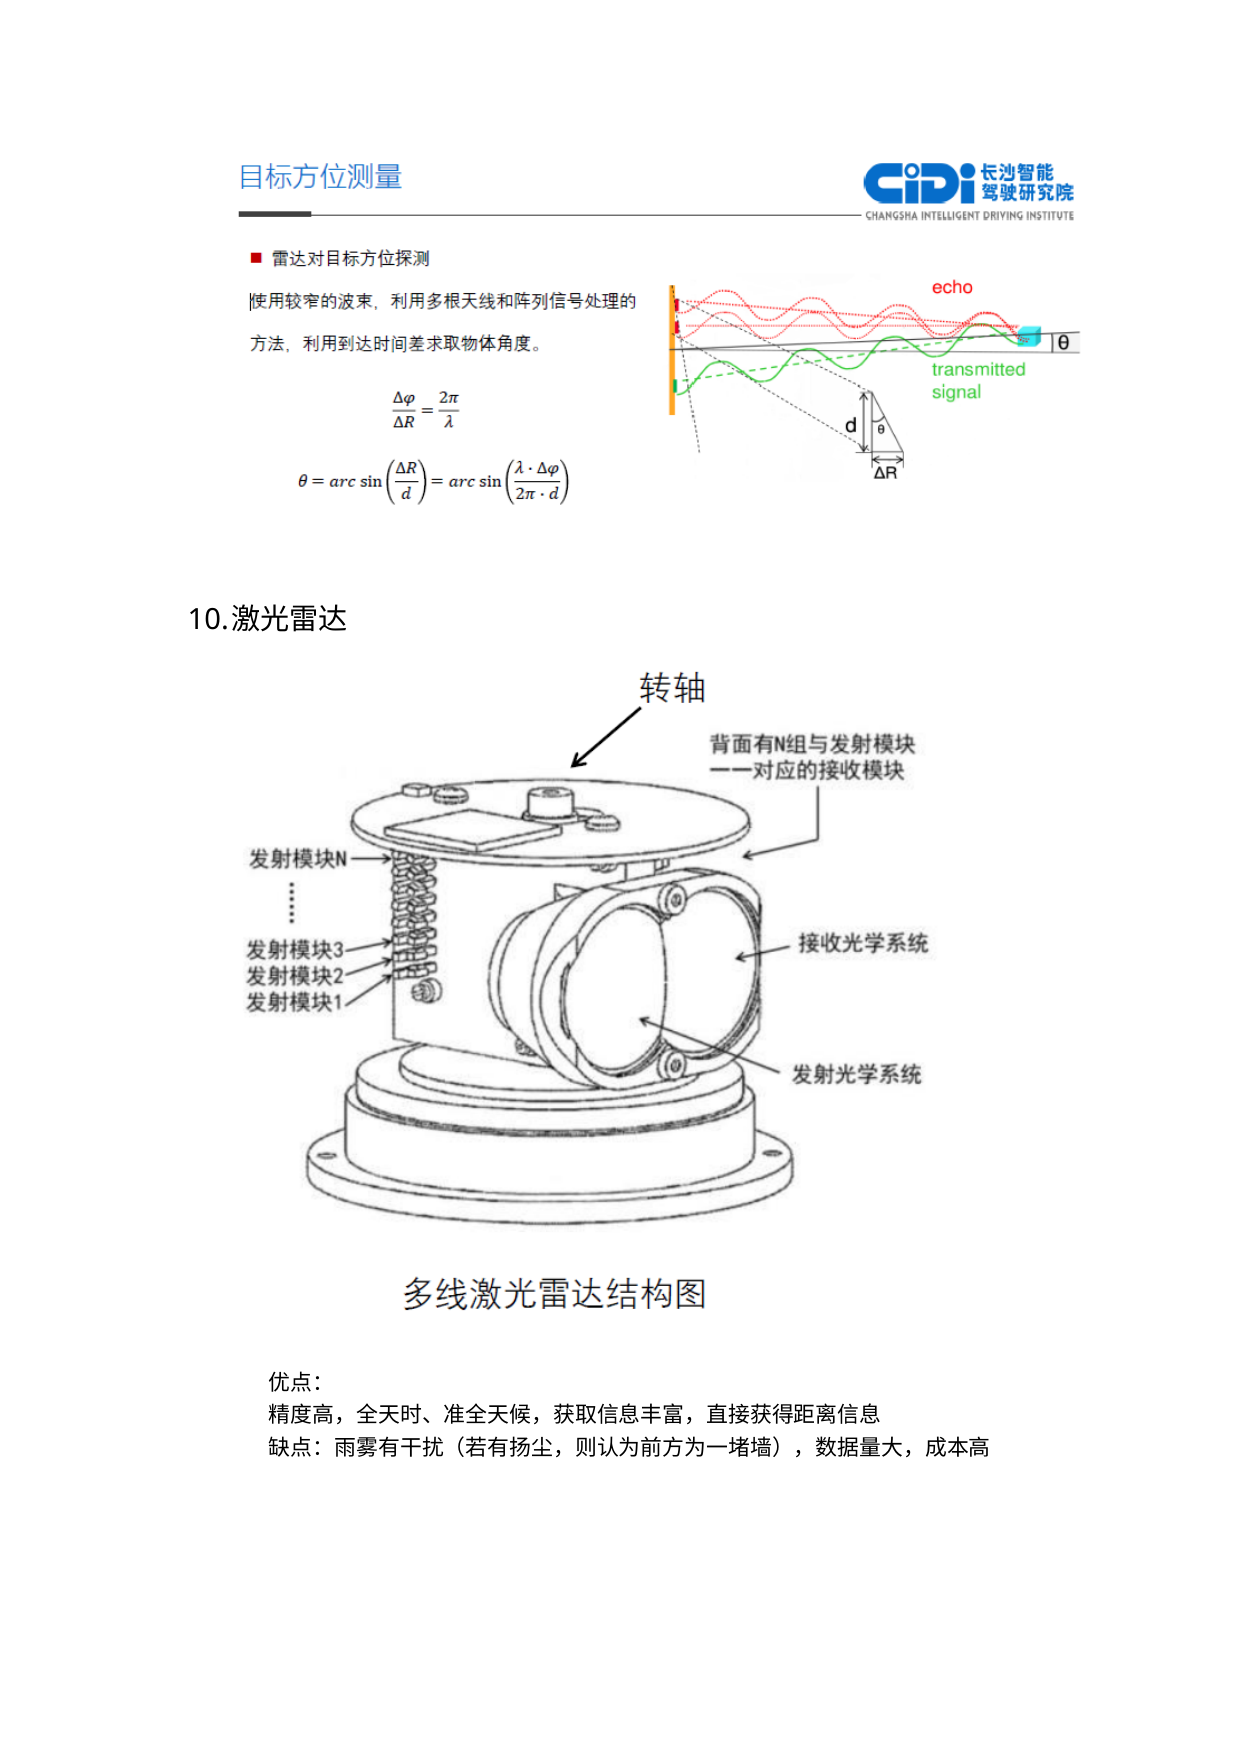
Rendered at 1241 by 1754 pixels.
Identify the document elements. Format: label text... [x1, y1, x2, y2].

list 激光雷达 [187, 584, 1053, 649]
list 精度高，全天时、准全天候，获取信息丰富，直接获得距离信息 [225, 1397, 1053, 1429]
list 优点： [225, 1364, 1053, 1397]
list 缺点：雨雾有干扰（若有扬尘，则认为前方为一堵墙），数据量大，成本高 [225, 1429, 1053, 1462]
picture [231, 162, 1097, 583]
picture [225, 649, 960, 1356]
